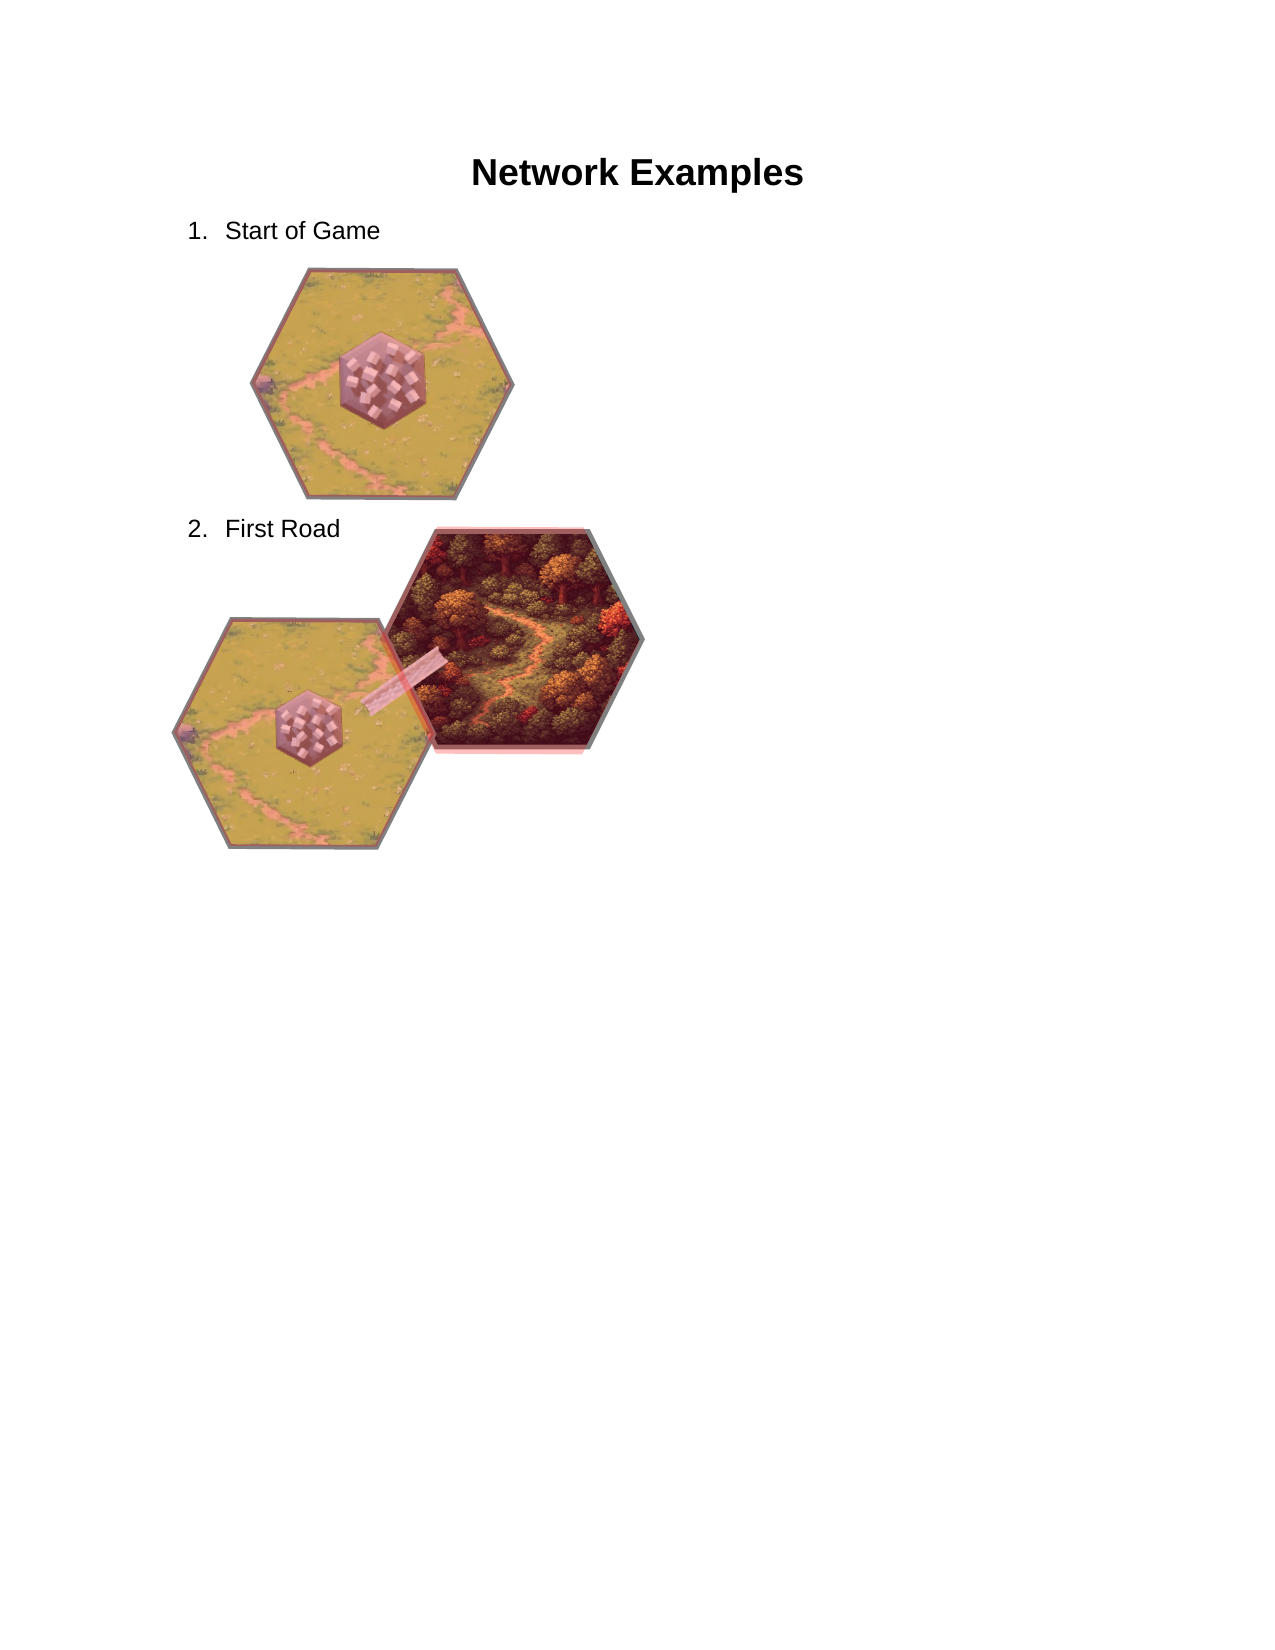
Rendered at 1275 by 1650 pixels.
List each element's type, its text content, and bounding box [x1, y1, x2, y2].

list Start of Game [187, 216, 1125, 245]
text Network Examples [150, 150, 1125, 193]
list First Road [187, 514, 1125, 543]
